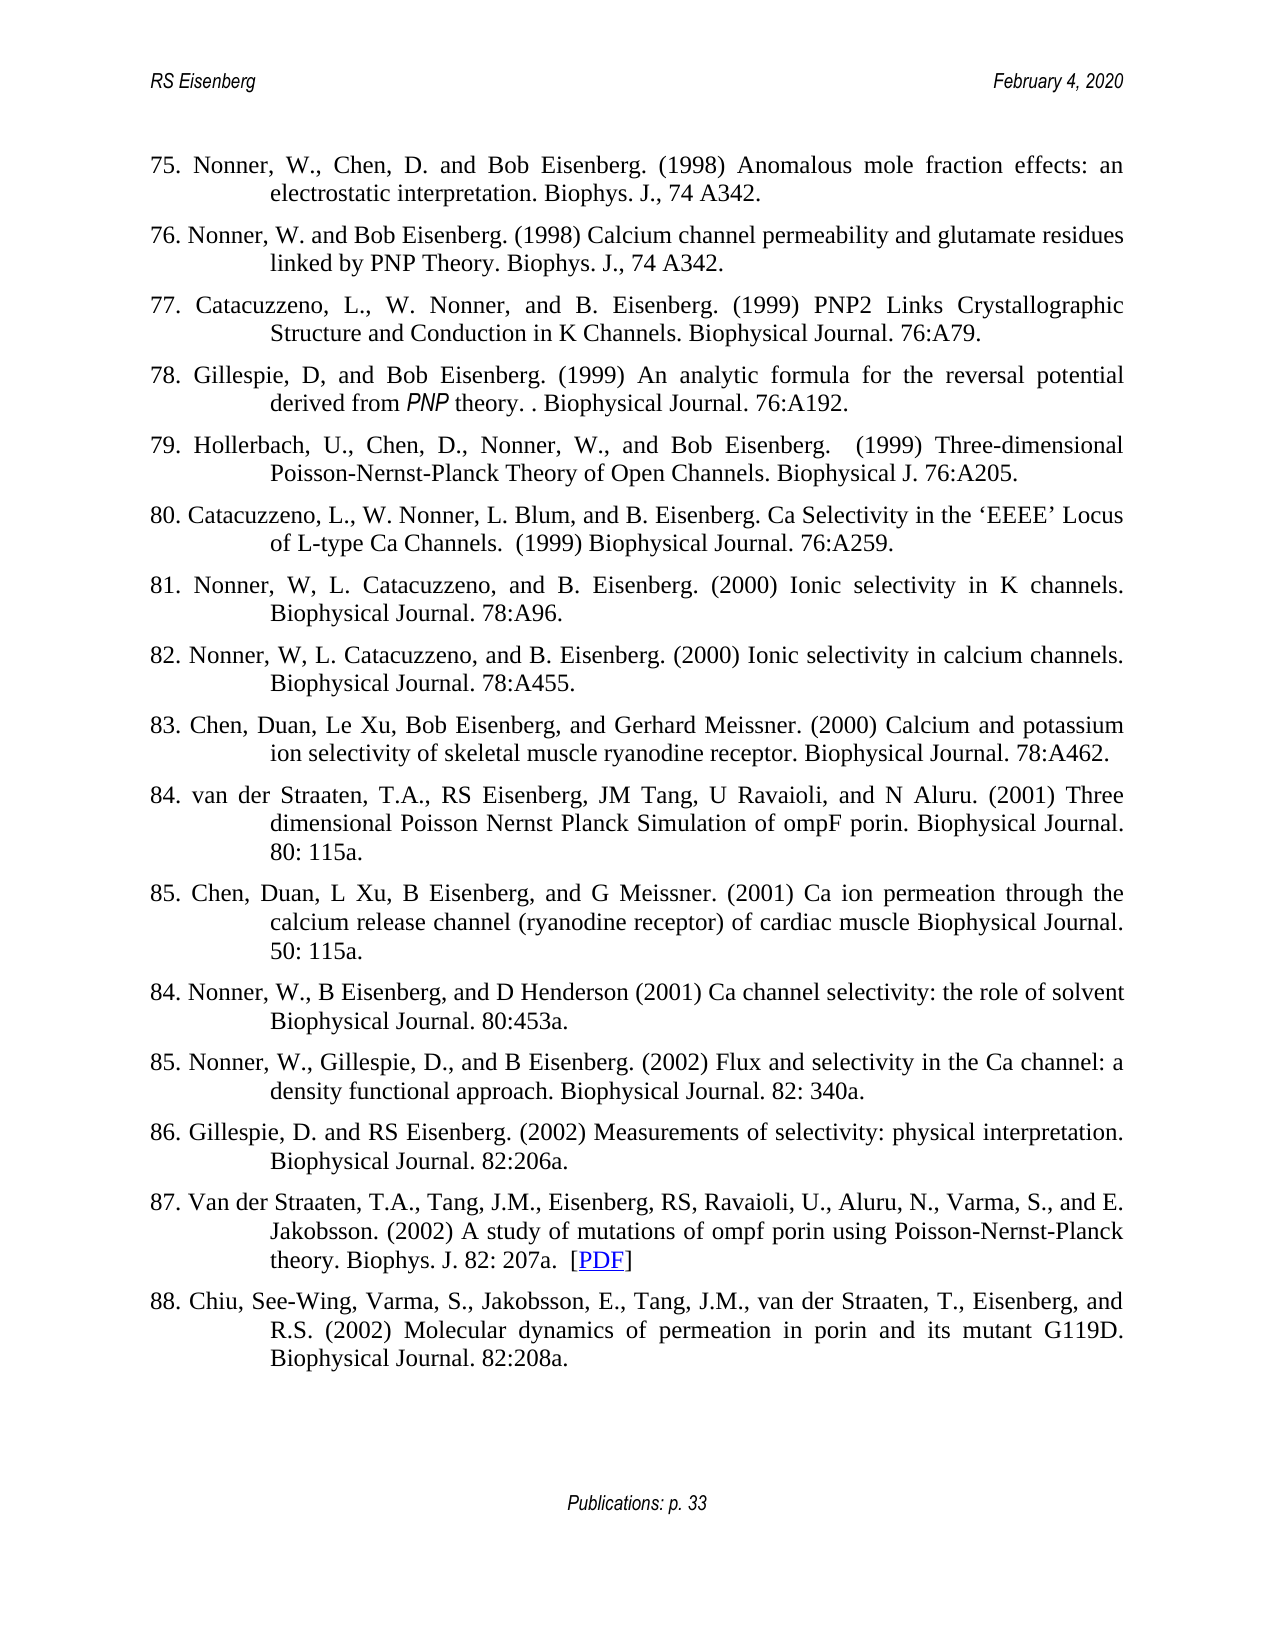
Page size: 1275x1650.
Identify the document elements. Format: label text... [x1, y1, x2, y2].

text 76. Nonner, W. and Bob Eisenberg. (1998) Calcium channel permeability and glutamate residues linked by PNP Theory. Biophys. J., 74 A342. [150, 220, 1125, 277]
text 82. Nonner, W, L. Catacuzzeno, and B. Eisenberg. (2000) Ionic selectivity in calcium channels. Biophysical Journal. 78:A455. [150, 640, 1125, 697]
text 85. Chen, Duan, L Xu, B Eisenberg, and G Meissner. (2001) Ca ion permeation through the calcium release channel (ryanodine receptor) of cardiac muscle Biophysical Journal. 50: 115a. [150, 878, 1125, 965]
text 84. Nonner, W., B Eisenberg, and D Henderson (2001) Ca channel selectivity: the role of solvent Biophysical Journal. 80:453a. [150, 977, 1125, 1035]
text 85. Nonner, W., Gillespie, D., and B Eisenberg. (2002) Flux and selectivity in the Ca channel: a density functional approach. Biophysical Journal. 82: 340a. [150, 1047, 1125, 1105]
text 78. Gillespie, D, and Bob Eisenberg. (1999) An analytic formula for the reversal potential derived from PNP theory. . Biophysical Journal. 76:A192. [150, 360, 1125, 417]
text 75. Nonner, W., Chen, D. and Bob Eisenberg. (1998) Anomalous mole fraction effects: an electrostatic interpretation. Biophys. J., 74 A342. [150, 150, 1125, 207]
text 81. Nonner, W, L. Catacuzzeno, and B. Eisenberg. (2000) Ionic selectivity in K channels. Biophysical Journal. 78:A96. [150, 570, 1125, 627]
text 88. Chiu, See-Wing, Varma, S., Jakobsson, E., Tang, J.M., van der Straaten, T., Eisenberg, and R.S. (2002) Molecular dynamics of permeation in porin and its mutant G119D. Biophysical Journal. 82:208a. [150, 1286, 1125, 1372]
text 86. Gillespie, D. and RS Eisenberg. (2002) Measurements of selectivity: physical interpretation. Biophysical Journal. 82:206a. [150, 1117, 1125, 1175]
text 80. Catacuzzeno, L., W. Nonner, L. Blum, and B. Eisenberg. Ca Selectivity in the ‘EEEE’ Locus of L-type Ca Channels. (1999) Biophysical Journal. 76:A259. [150, 500, 1125, 557]
text 79. Hollerbach, U., Chen, D., Nonner, W., and Bob Eisenberg. (1999) Three-dimensional Poisson-Nernst-Planck Theory of Open Channels. Biophysical J. 76:A205. [150, 430, 1125, 487]
text 83. Chen, Duan, Le Xu, Bob Eisenberg, and Gerhard Meissner. (2000) Calcium and potassium ion selectivity of skeletal muscle ryanodine receptor. Biophysical Journal. 78:A462. [150, 710, 1125, 767]
text 77. Catacuzzeno, L., W. Nonner, and B. Eisenberg. (1999) PNP2 Links Crystallographic Structure and Conduction in K Channels. Biophysical Journal. 76:A79. [150, 290, 1125, 347]
text 84. van der Straaten, T.A., RS Eisenberg, JM Tang, U Ravaioli, and N Aluru. (2001) Three dimensional Poisson Nernst Planck Simulation of ompF porin. Biophysical Journal. 80: 115a. [150, 780, 1125, 866]
text 87. Van der Straaten, T.A., Tang, J.M., Eisenberg, RS, Ravaioli, U., Aluru, N., Varma, S., and E. Jakobsson. (2002) A study of mutations of ompf porin using Poisson-Nernst-Planck theory. Biophys. J. 82: 207a. [PDF] [150, 1187, 1125, 1273]
